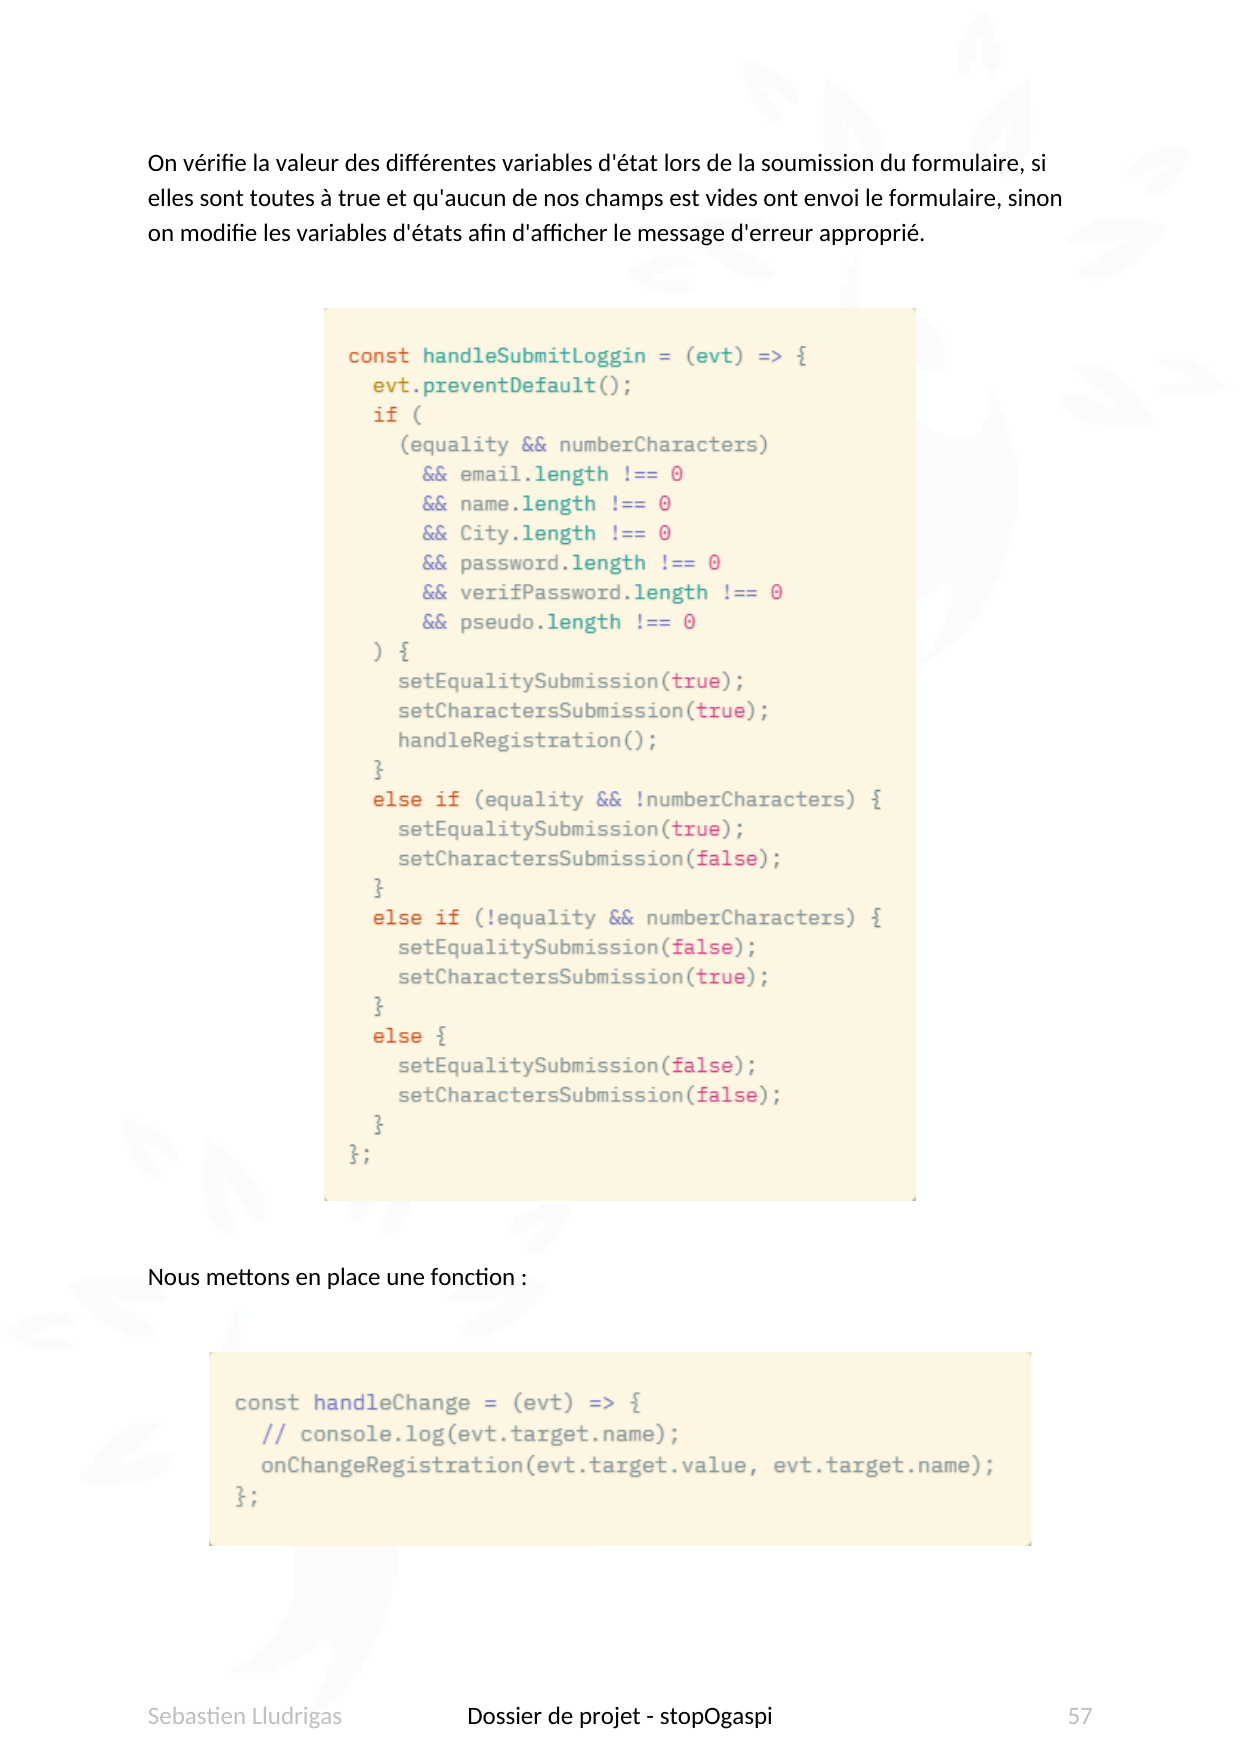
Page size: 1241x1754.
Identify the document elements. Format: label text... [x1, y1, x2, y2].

picture [324, 308, 916, 1201]
picture [209, 1352, 1032, 1546]
text On vérifie la valeur des différentes variables d'état lors de la soumission du formulaire, si elles sont toutes à true et qu'aucun de nos champs est vides ont envoi le formulaire, sinon on modifie les variables d'états afin d'afficher le message d'erreur approprié. [148, 148, 1093, 248]
text Nous mettons en place une fonction : [148, 1261, 1093, 1292]
